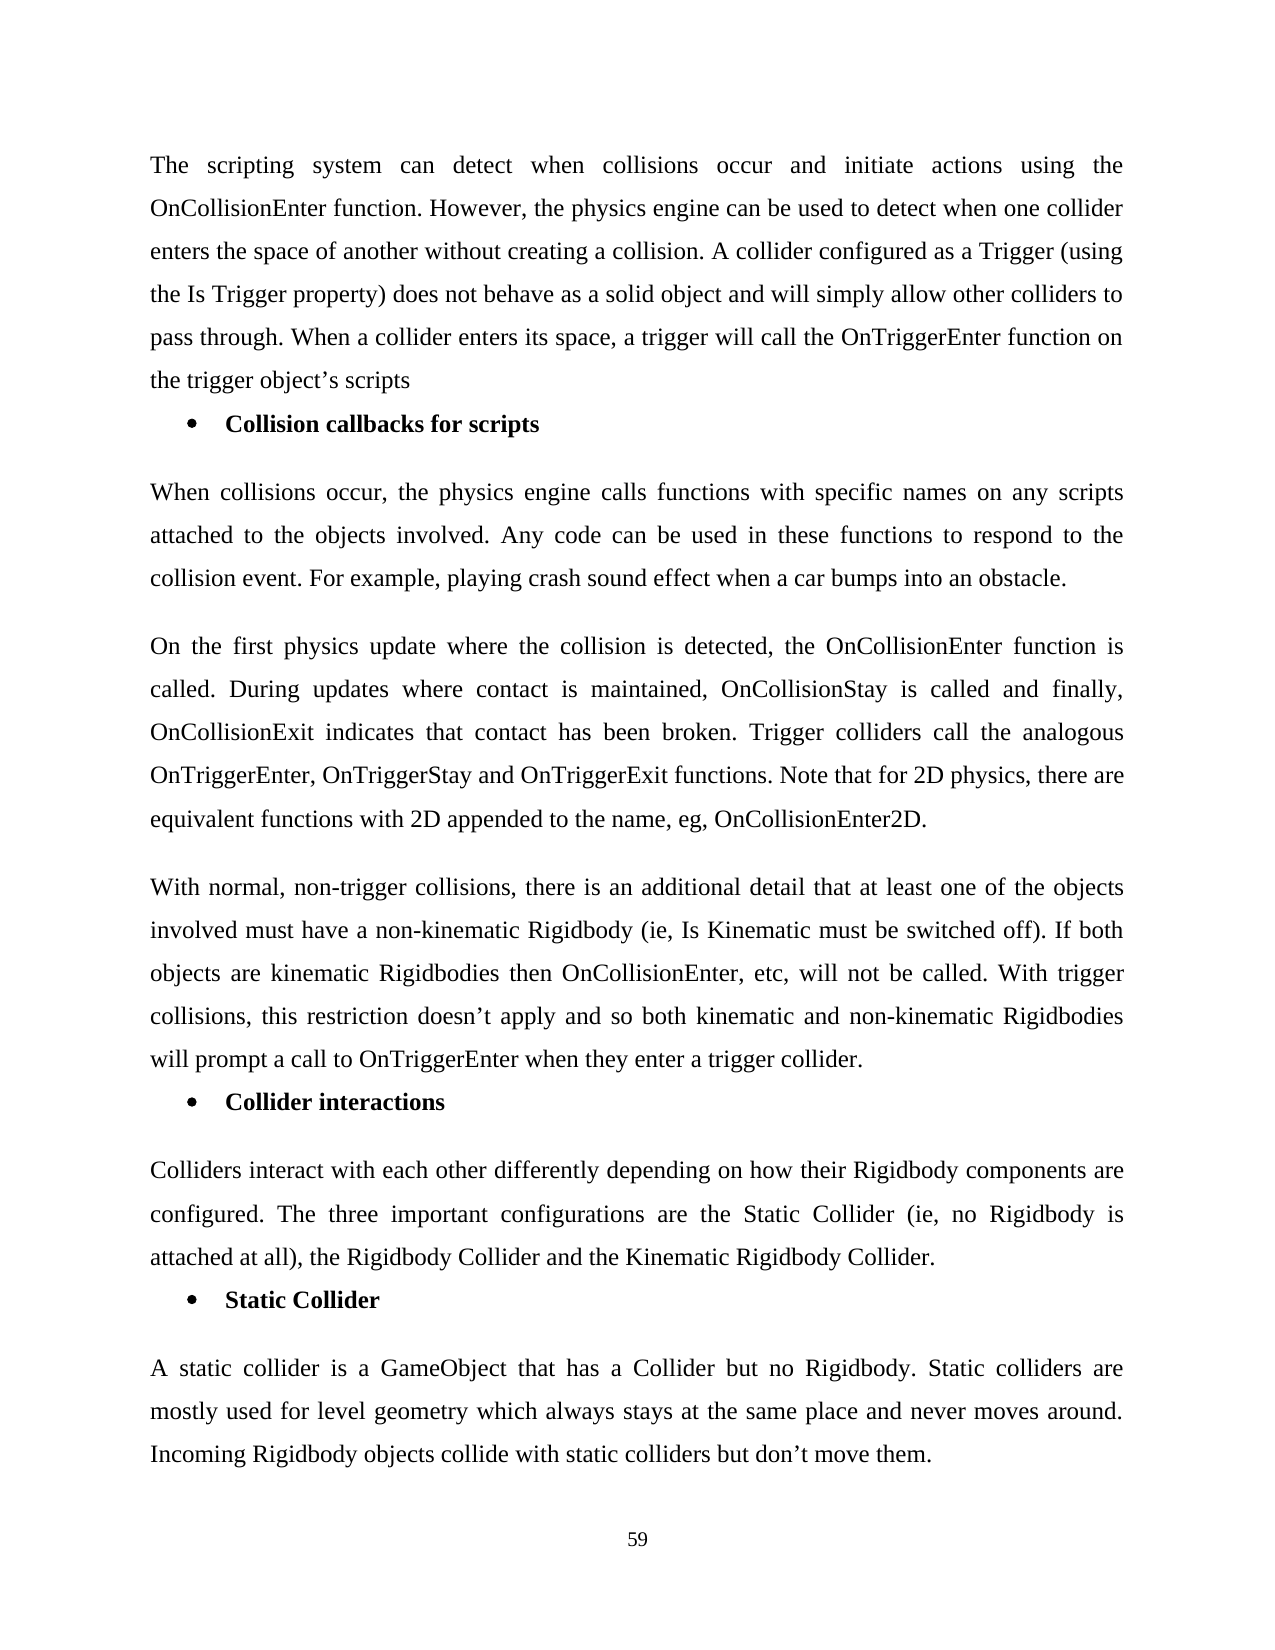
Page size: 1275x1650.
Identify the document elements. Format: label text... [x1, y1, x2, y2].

list Static Collider [187, 1285, 1125, 1314]
list Collider interactions [187, 1087, 1125, 1116]
list Collision callbacks for scripts [187, 409, 1125, 437]
text With normal, non-trigger collisions, there is an additional detail that at least one of the objects involved must have a non-kinematic Rigidbody (ie, Is Kinematic must be switched off). If both objects are kinematic Rigidbodies then OnCollisionEnter, etc, will not be called. With trigger collisions, this restriction doesn’t apply and so both kinematic and non-kinematic Rigidbodies will prompt a call to OnTriggerEnter when they enter a trigger collider. [150, 872, 1125, 1073]
text On the first physics update where the collision is detected, the OnCollisionEnter function is called. During updates where contact is maintained, OnCollisionStay is called and finally, OnCollisionExit indicates that contact has been broken. Trigger colliders call the analogous OnTriggerEnter, OnTriggerStay and OnTriggerExit functions. Note that for 2D physics, there are equivalent functions with 2D appended to the name, eg, OnCollisionEnter2D. [150, 631, 1125, 832]
text A static collider is a GameObject that has a Collider but no Rigidbody. Static colliders are mostly used for level geometry which always stays at the same place and never moves around. Incoming Rigidbody objects collide with static colliders but don’t move them. [150, 1353, 1125, 1468]
text Colliders interact with each other differently depending on how their Rigidbody components are configured. The three important configurations are the Static Collider (ie, no Rigidbody is attached at all), the Rigidbody Collider and the Kinematic Rigidbody Collider. [150, 1156, 1125, 1271]
text When collisions occur, the physics engine calls functions with specific names on any scripts attached to the objects involved. Any code can be used in these functions to respond to the collision event. For example, playing crash sound effect when a car bumps into an obstacle. [150, 477, 1125, 592]
text The scripting system can detect when collisions occur and initiate actions using the OnCollisionEnter function. However, the physics engine can be used to detect when one collider enters the space of another without creating a collision. A collider configured as a Trigger (using the Is Trigger property) does not behave as a solid object and will simply allow other colliders to pass through. When a collider enters its space, a trigger will call the OnTriggerEnter function on the trigger object’s scripts [150, 150, 1125, 394]
